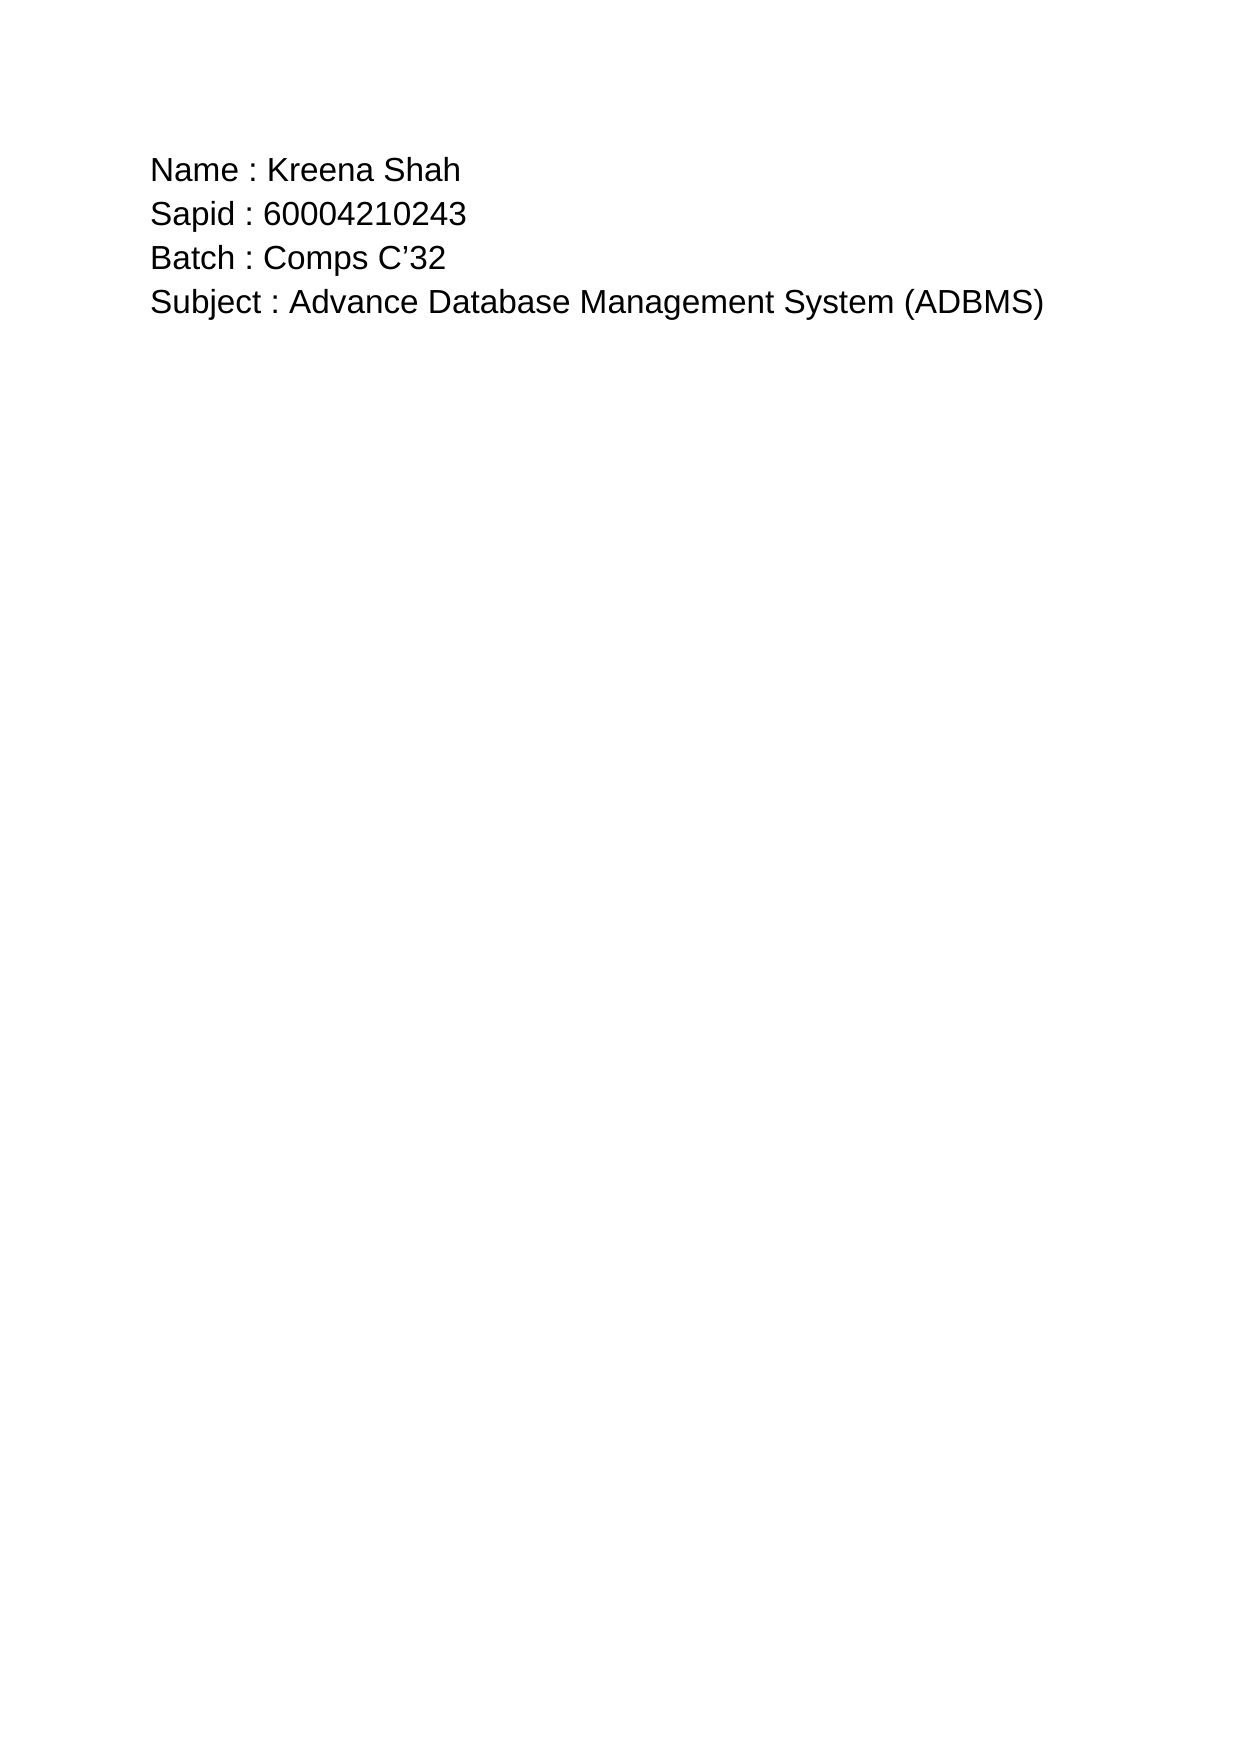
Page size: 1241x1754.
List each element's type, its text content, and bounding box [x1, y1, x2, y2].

text Name : Kreena Shah [150, 150, 1090, 188]
text Sapid : 60004210243 [150, 194, 1090, 233]
text Subject : Advance Database Management System (ADBMS) [150, 282, 1090, 321]
text Batch : Comps C’32 [150, 238, 1090, 277]
